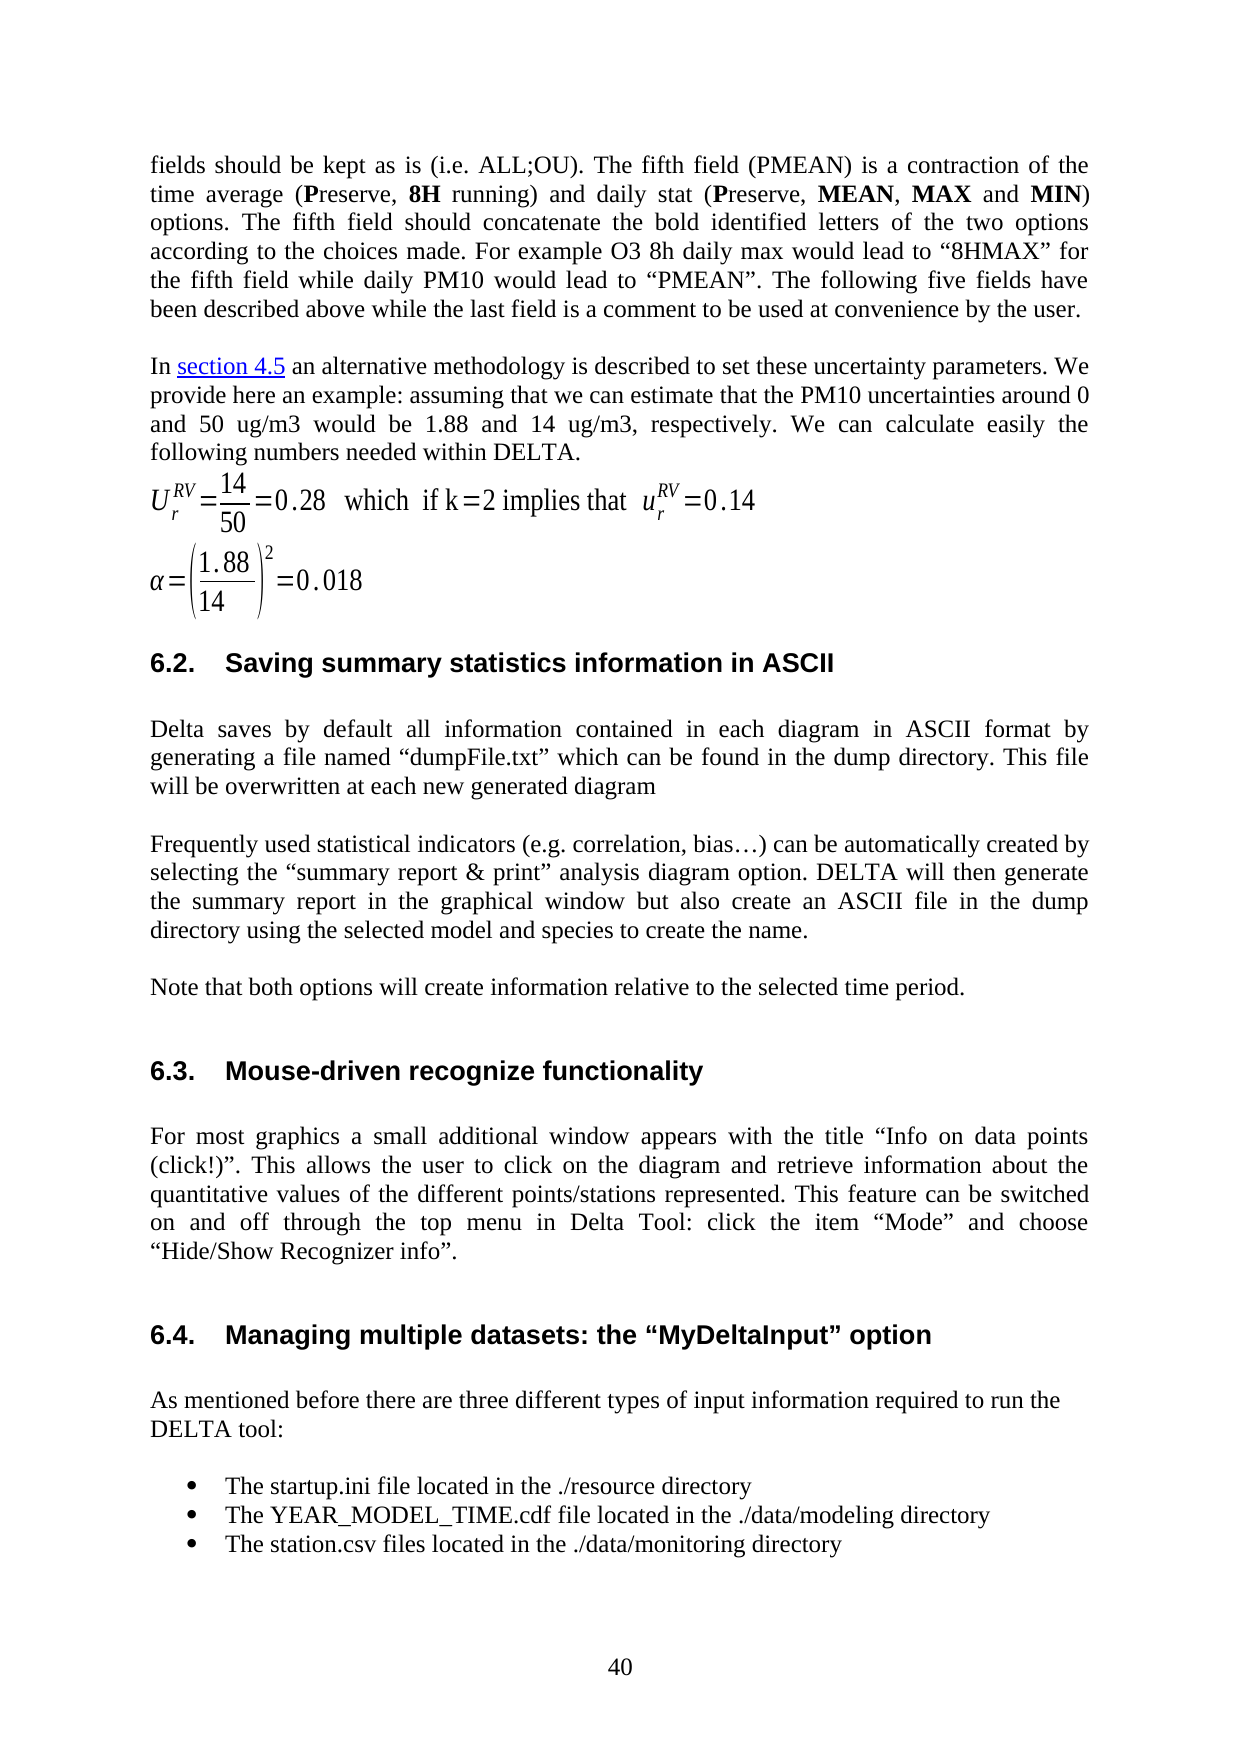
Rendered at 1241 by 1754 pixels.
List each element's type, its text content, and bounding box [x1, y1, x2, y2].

list The startup.ini file located in the ./resource directory [187, 1471, 1090, 1500]
text For most graphics a small additional window appears with the title “Info on data points (click!)”. This allows the user to click on the diagram and retrieve information about the quantitative values of the different points/stations represented. This feature can be switched on and off through the top menu in Delta Tool: click the item “Mode” and choose “Hide/Show Recognizer info”. [150, 1121, 1090, 1265]
subtitle Saving summary statistics information in ASCII [150, 647, 1090, 679]
text As mentioned before there are three different types of input information required to run the DELTA tool: [150, 1385, 1090, 1442]
text Delta saves by default all information contained in each diagram in ASCII format by generating a file named “dumpFile.txt” which can be found in the dump directory. This file will be overwritten at each new generated diagram [150, 714, 1090, 800]
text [150, 150, 1090, 322]
list The station.csv files located in the ./data/monitoring directory [187, 1529, 1090, 1557]
subtitle Managing multiple datasets: the “MyDeltaInput” option [150, 1319, 1090, 1350]
text In section 4.5 an alternative methodology is described to set these uncertainty parameters. We provide here an example: assuming that we can estimate that the PM10 uncertainties around 0 and 50 ug/m3 would be 1.88 and 14 ug/m3, respectively. We can calculate easily the following numbers needed within DELTA. [150, 351, 1090, 466]
text Frequently used statistical indicators (e.g. correlation, bias…) can be automatically created by selecting the “summary report & print” analysis diagram option. DELTA will then generate the summary report in the graphical window but also create an ASCII file in the dump directory using the selected model and species to create the name. [150, 829, 1090, 944]
list The YEAR_MODEL_TIME.cdf file located in the ./data/modeling directory [187, 1500, 1090, 1529]
text Note that both options will create information relative to the selected time period. [150, 972, 1090, 1001]
subtitle Mouse-driven recognize functionality [150, 1055, 1090, 1086]
